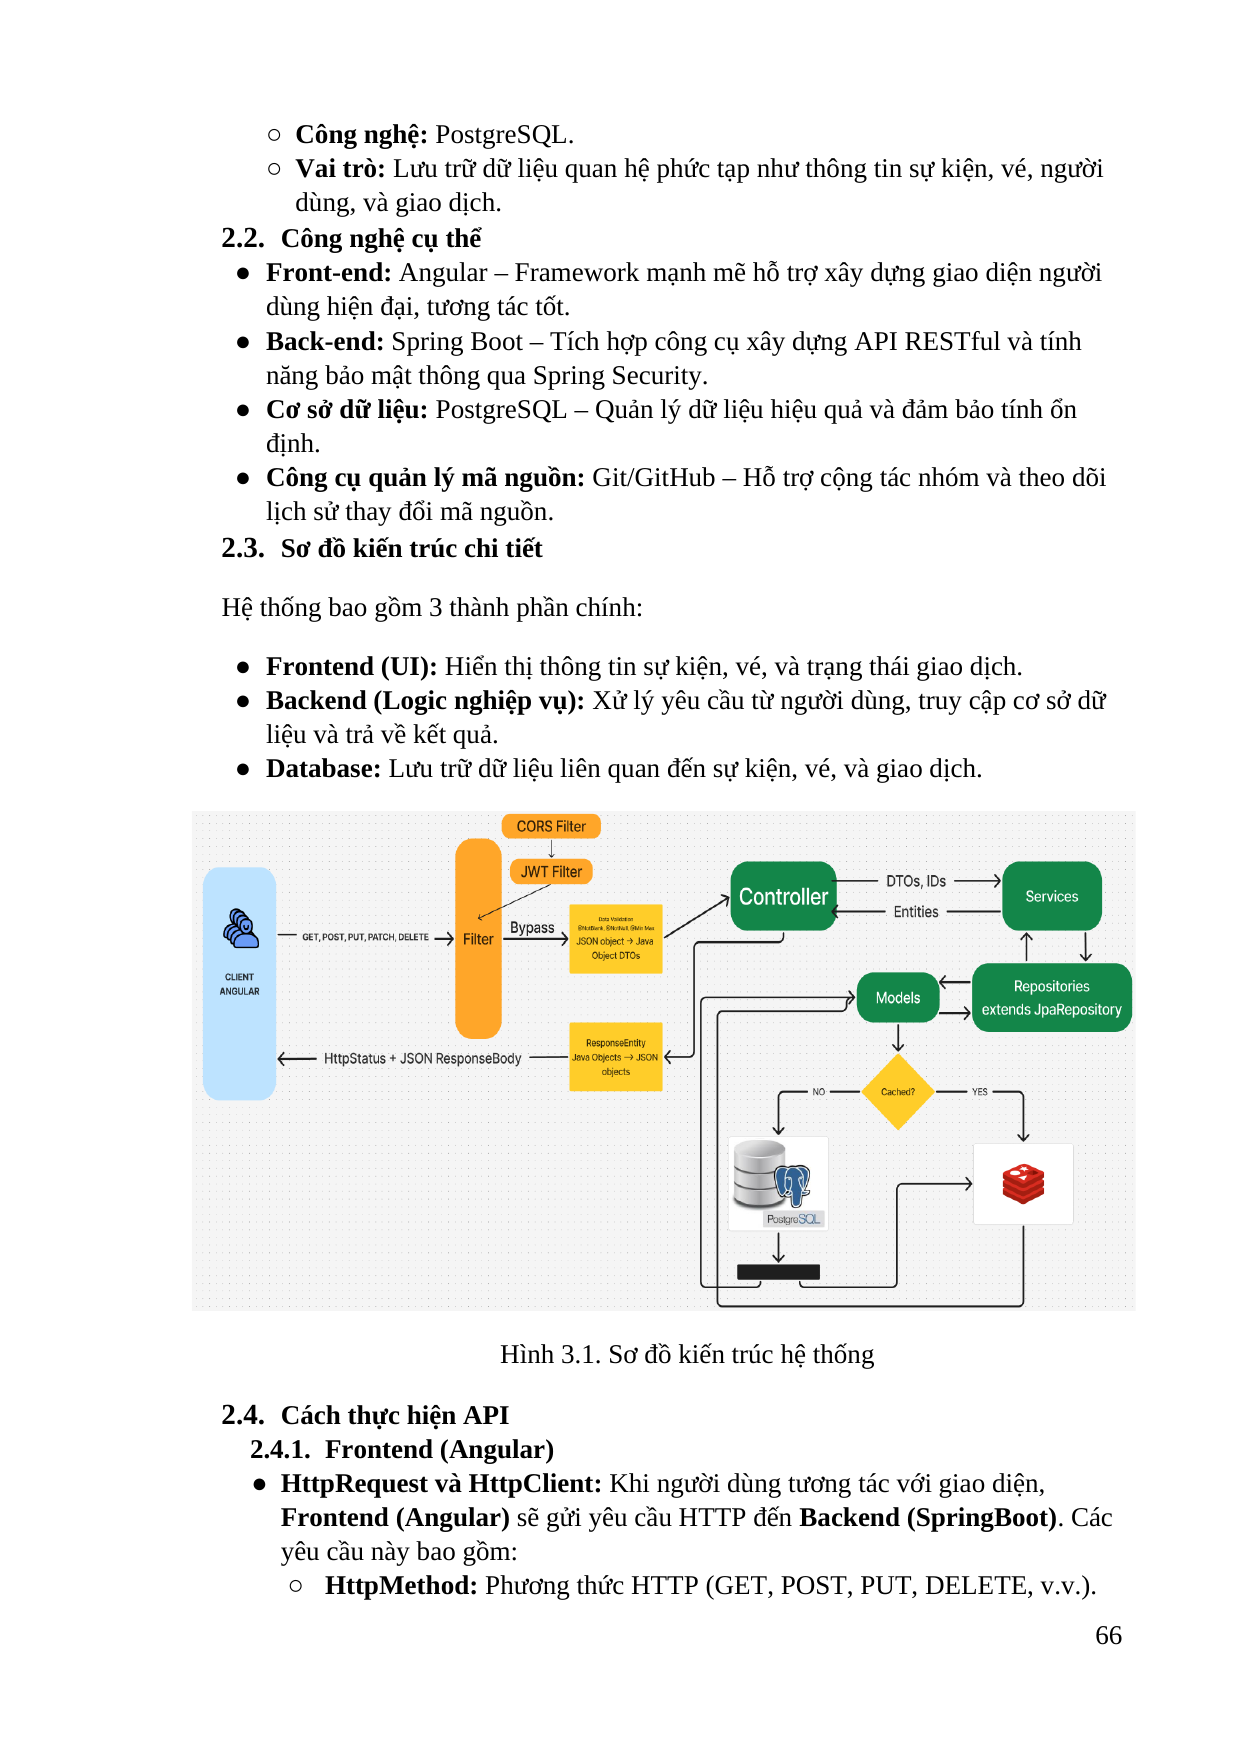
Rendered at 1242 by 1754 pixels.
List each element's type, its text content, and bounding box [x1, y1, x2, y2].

list Front-end: Angular – Framework mạnh mẽ hỗ trợ xây dựng giao diện người dùng hiện đại, tương tác tốt. [234, 256, 1122, 322]
subtitle Frontend (Angular) [311, 1433, 1122, 1464]
subtitle Cách thực hiện API [265, 1397, 1122, 1431]
subtitle Công nghệ cụ thể [265, 220, 1122, 254]
list Vai trò: Lưu trữ dữ liệu quan hệ phức tạp như thông tin sự kiện, vé, người dùng, và giao dịch. [266, 152, 1122, 217]
subtitle Hình 3.1. Sơ đồ kiến trúc hệ thống [252, 1338, 1122, 1370]
list Frontend (UI): Hiển thị thông tin sự kiện, vé, và trạng thái giao dịch. [234, 650, 1122, 681]
text Hệ thống bao gồm 3 thành phần chính: [221, 591, 1122, 622]
list Công nghệ: PostgreSQL. [266, 118, 1122, 149]
list HttpRequest và HttpClient: Khi người dùng tương tác với giao diện, Frontend (Angular) sẽ gửi yêu cầu HTTP đến Backend (SpringBoot). Các yêu cầu này bao gồm: [251, 1467, 1122, 1566]
list Công cụ quản lý mã nguồn: Git/GitHub – Hỗ trợ cộng tác nhóm và theo dõi lịch sử thay đổi mã nguồn. [234, 461, 1122, 527]
list Database: Lưu trữ dữ liệu liên quan đến sự kiện, vé, và giao dịch. [234, 752, 1122, 784]
list Backend (Logic nghiệp vụ): Xử lý yêu cầu từ người dùng, truy cập cơ sở dữ liệu và trả về kết quả. [234, 684, 1122, 749]
list HttpMethod: Phương thức HTTP (GET, POST, PUT, DELETE, v.v.). [287, 1569, 1122, 1600]
list Back-end: Spring Boot – Tích hợp công cụ xây dựng API RESTful và tính năng bảo mật thông qua Spring Security. [234, 325, 1122, 390]
picture [191, 811, 1136, 1311]
list Cơ sở dữ liệu: PostgreSQL – Quản lý dữ liệu hiệu quả và đảm bảo tính ổn định. [234, 393, 1122, 458]
subtitle Sơ đồ kiến trúc chi tiết [265, 530, 1122, 563]
